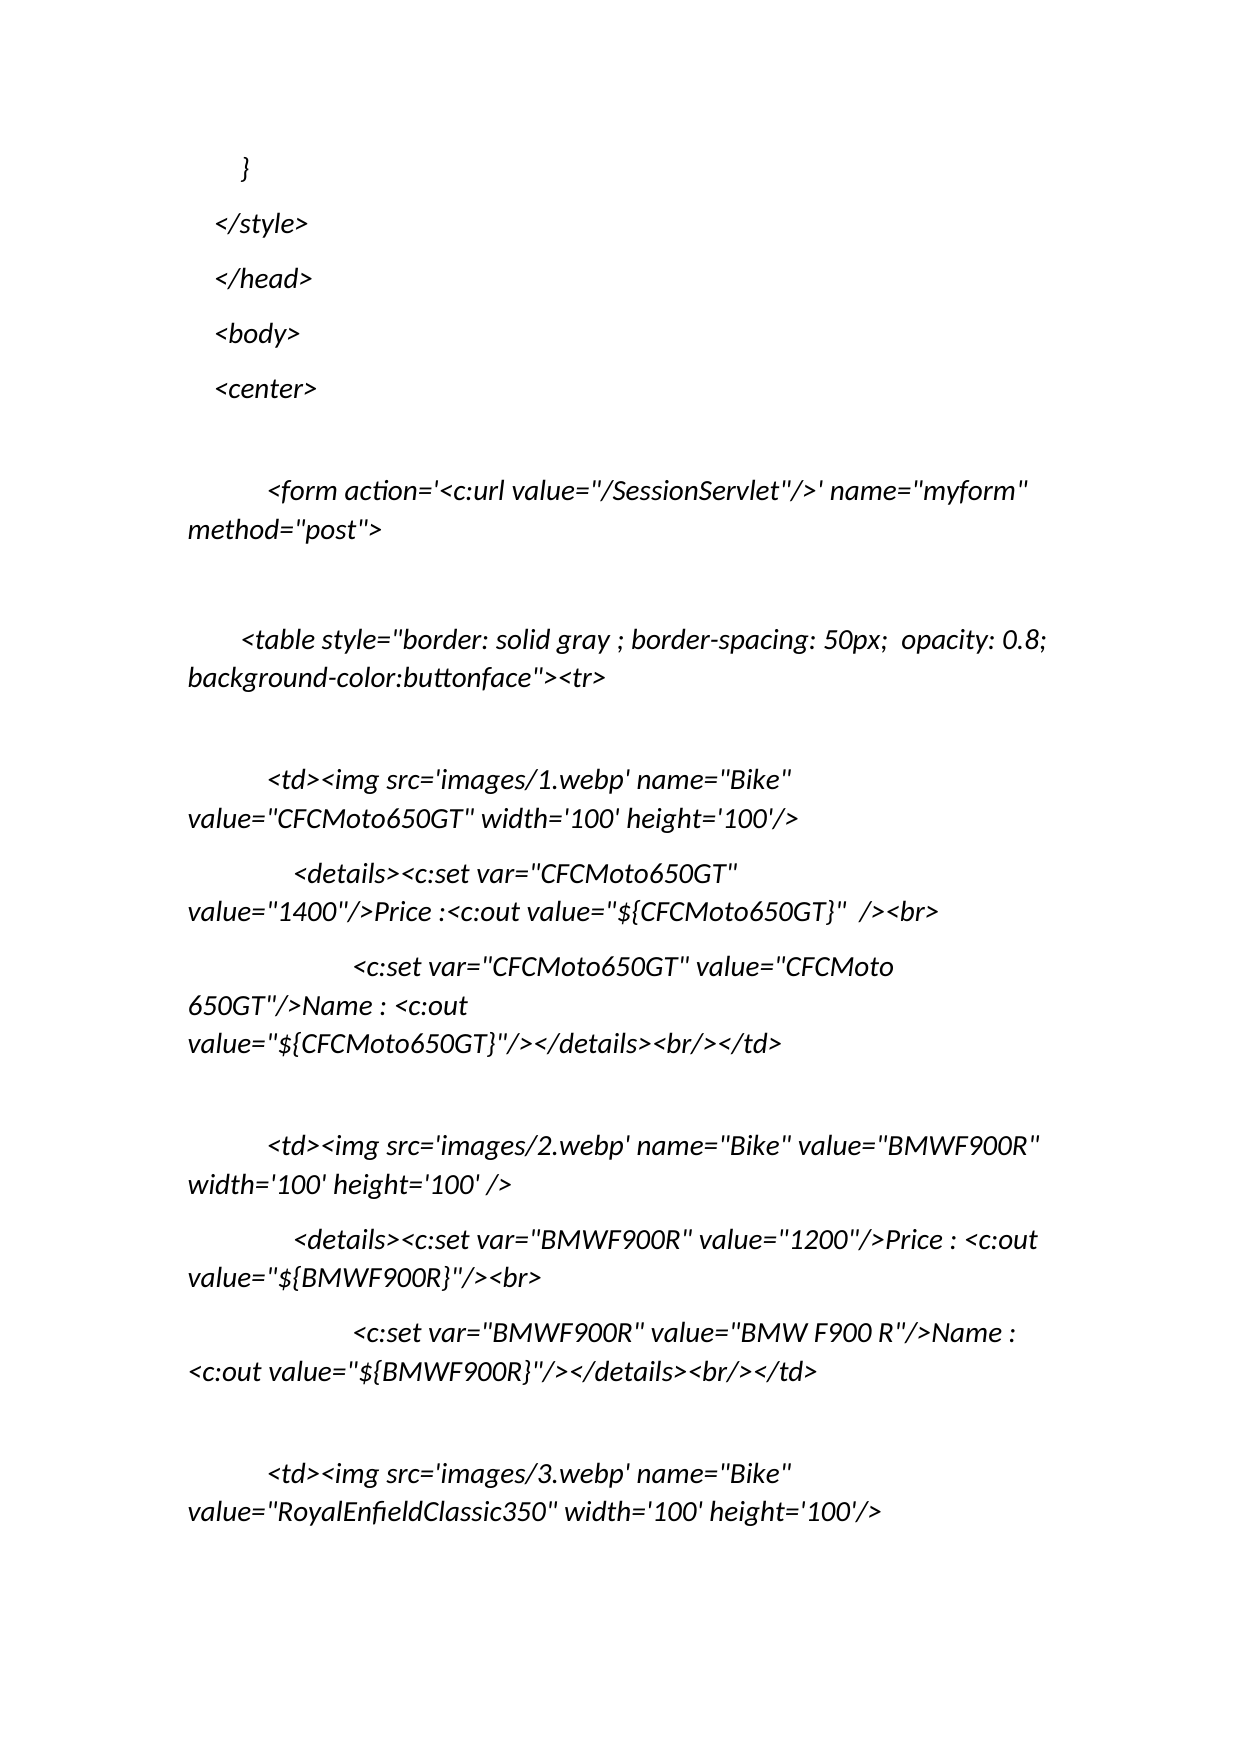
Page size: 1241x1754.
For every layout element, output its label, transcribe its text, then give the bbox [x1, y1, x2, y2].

text </style> [187, 205, 1053, 241]
text <table style="border: solid gray ; border-spacing: 50px; opacity: 0.8; background-color:buttonface"><tr> [187, 621, 1053, 695]
text <c:set var="CFCMoto650GT" value="CFCMoto 650GT"/>Name : <c:out value="${CFCMoto650GT}"/></details><br/></td> [187, 948, 1053, 1061]
text <td><img src='images/3.webp' name="Bike" value="RoyalEnfieldClassic350" width='100' height='100'/> [187, 1455, 1053, 1529]
text <td><img src='images/2.webp' name="Bike" value="BMWF900R" width='100' height='100' /> [187, 1127, 1053, 1201]
text <c:set var="BMWF900R" value="BMW F900 R"/>Name : <c:out value="${BMWF900R}"/></details><br/></td> [187, 1314, 1053, 1388]
text <details><c:set var="CFCMoto650GT" value="1400"/>Price :<c:out value="${CFCMoto650GT}" /><br> [187, 855, 1053, 929]
text <center> [187, 370, 1053, 406]
text <td><img src='images/1.webp' name="Bike" value="CFCMoto650GT" width='100' height='100'/> [187, 761, 1053, 836]
text <form action='<c:url value="/SessionServlet"/>' name="myform" method="post"> [187, 472, 1053, 546]
text </head> [187, 260, 1053, 296]
text <body> [187, 315, 1053, 351]
text } [187, 150, 1053, 186]
text <details><c:set var="BMWF900R" value="1200"/>Price : <c:out value="${BMWF900R}"/><br> [187, 1221, 1053, 1295]
